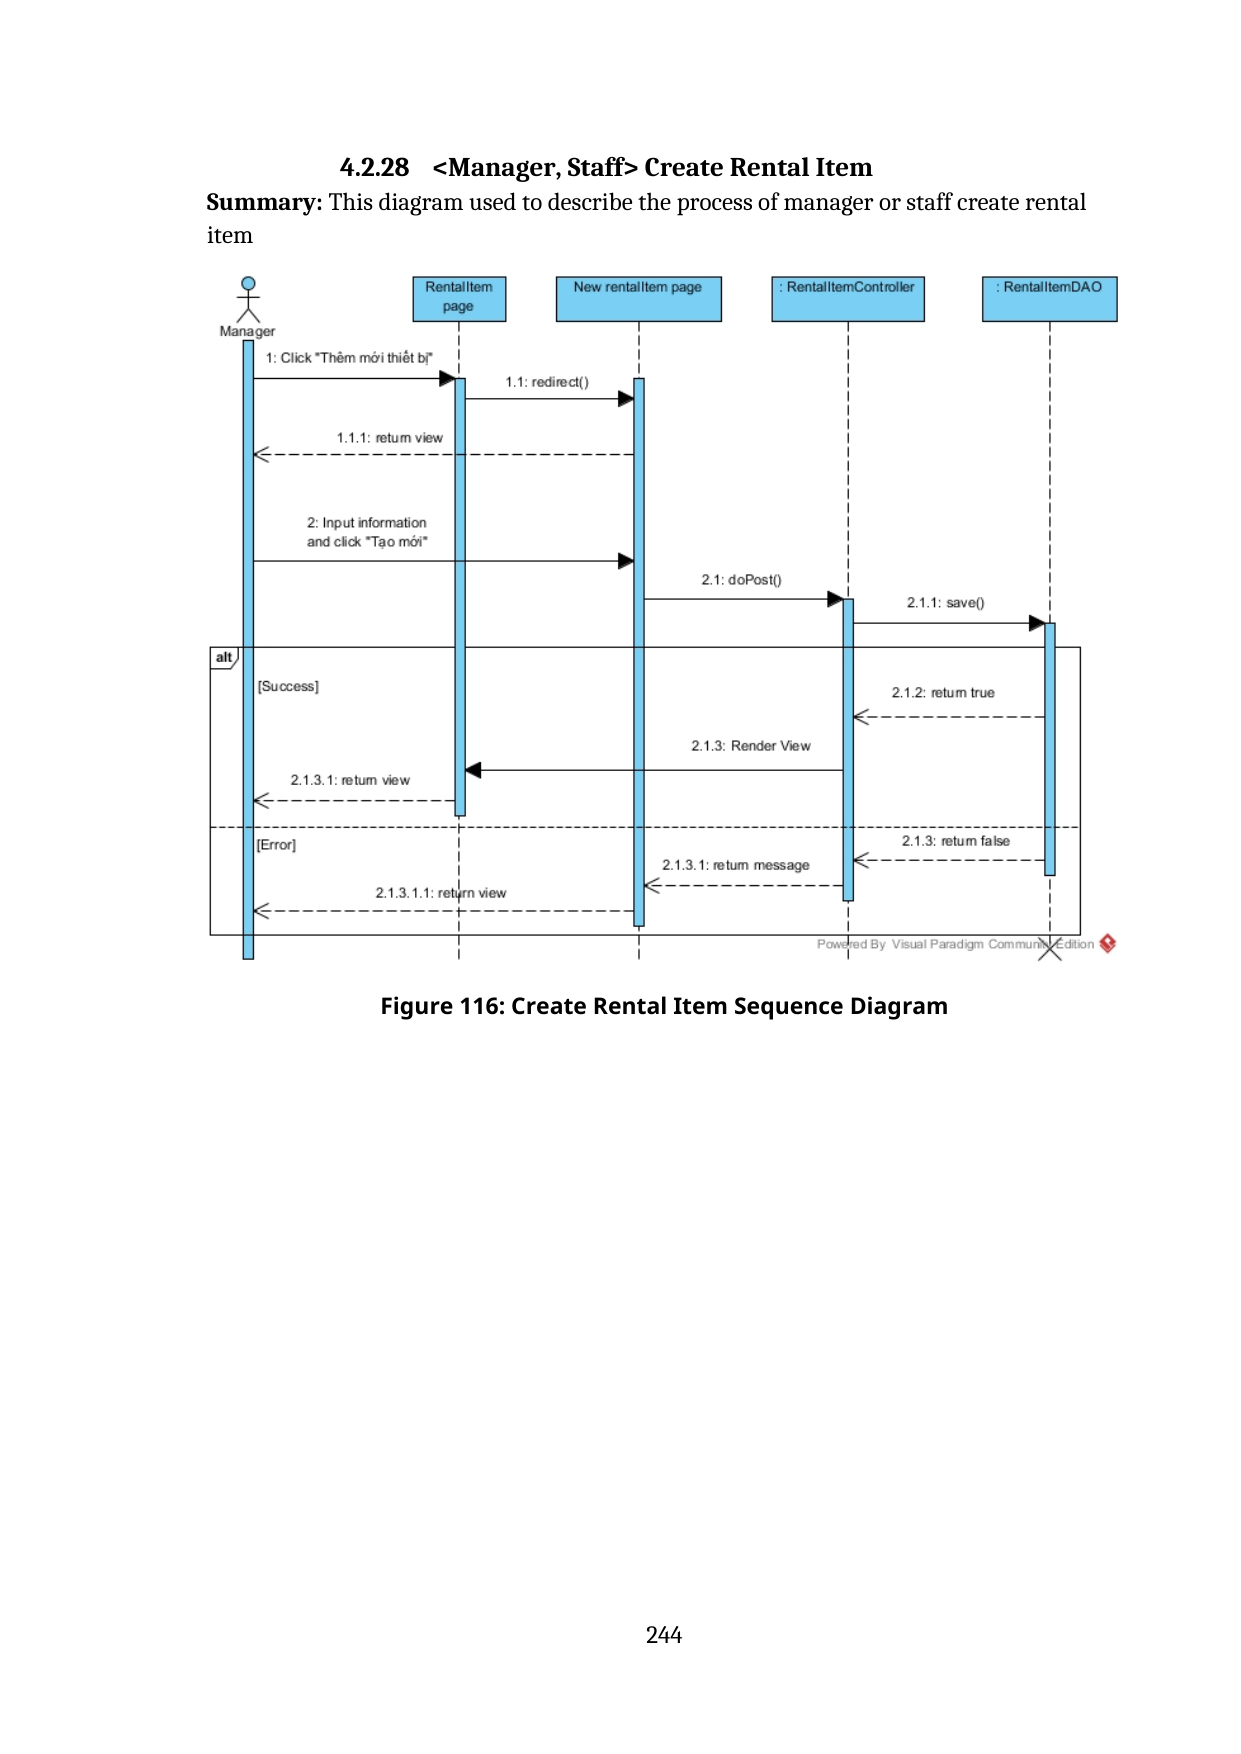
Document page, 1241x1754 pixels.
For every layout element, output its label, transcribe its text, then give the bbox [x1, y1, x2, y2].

picture [206, 274, 1123, 965]
text Summary: This diagram used to describe the process of manager or staff create rental item [207, 188, 1122, 249]
subtitle <Manager, Staff> Create Rental Item [340, 152, 1122, 183]
